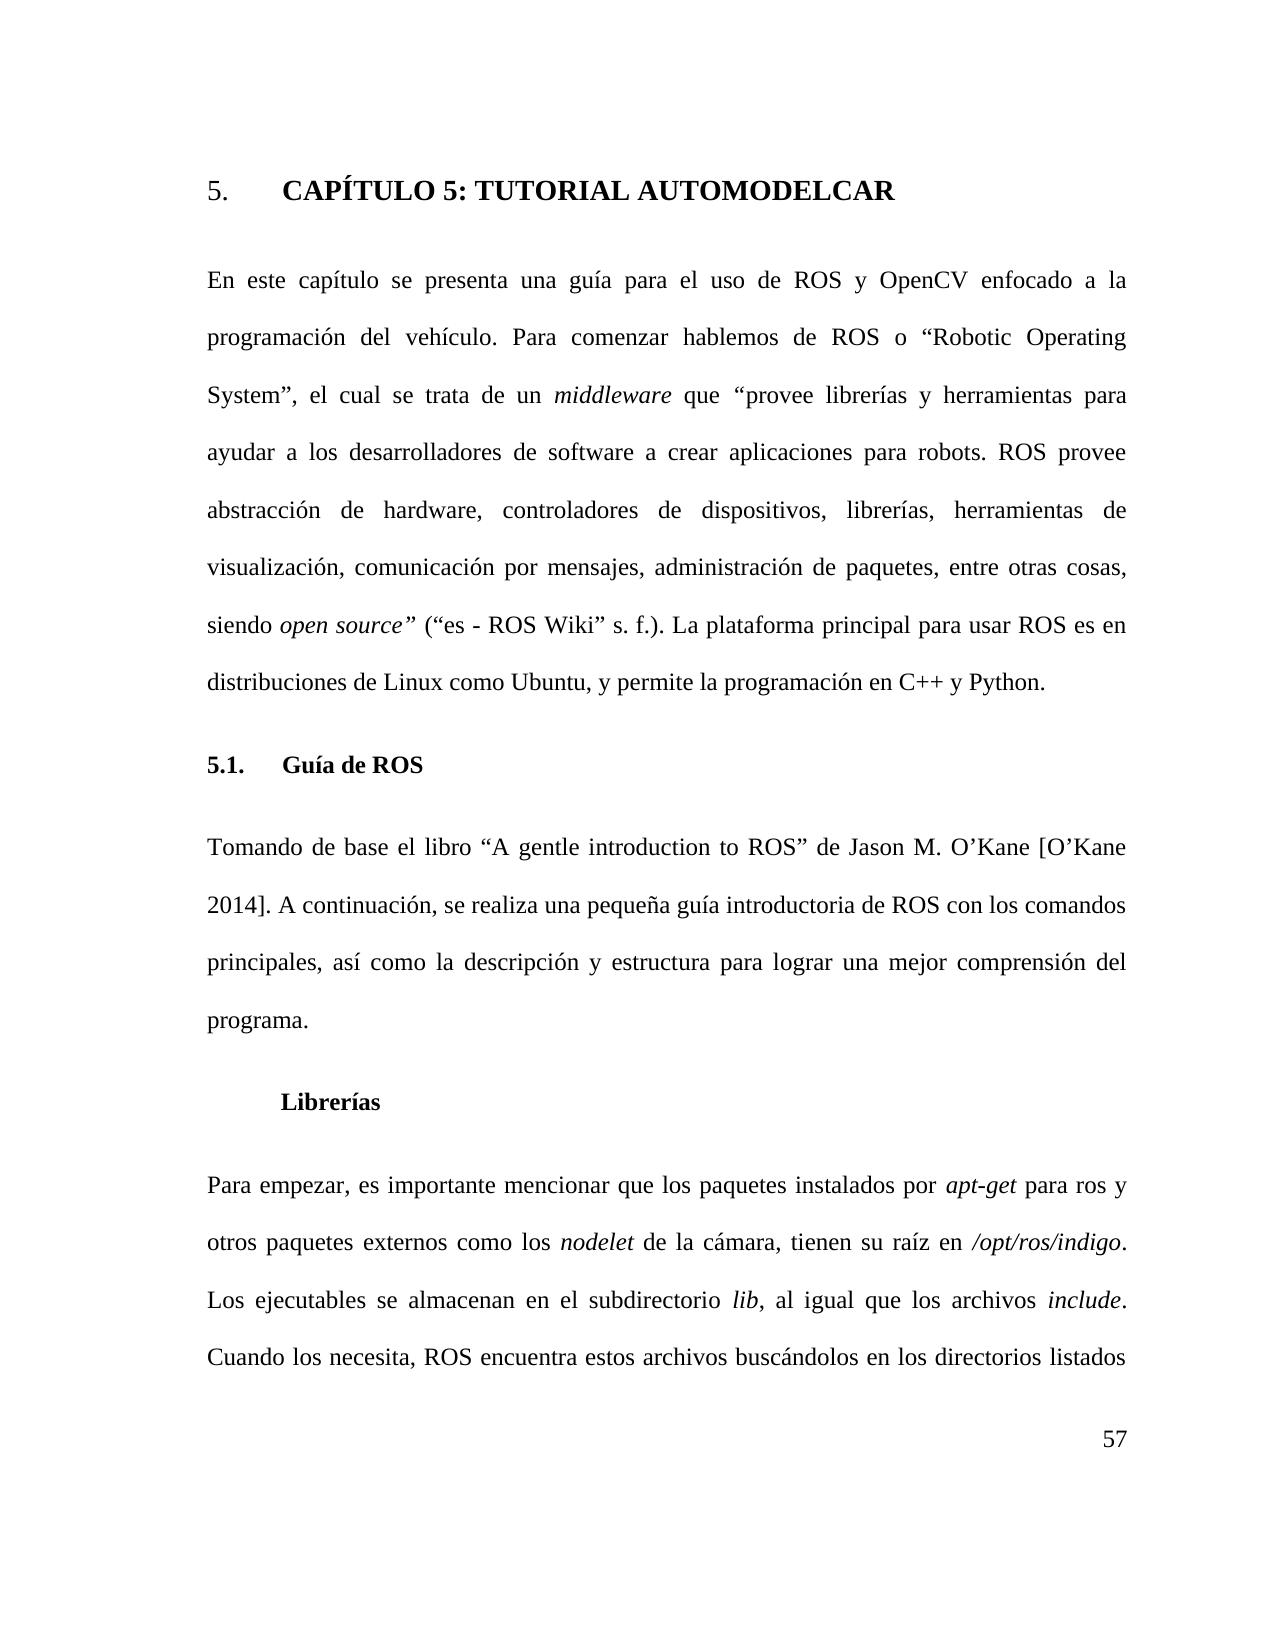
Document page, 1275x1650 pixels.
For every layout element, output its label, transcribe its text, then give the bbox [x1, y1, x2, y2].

text Tomando de base el libro “A gentle introduction to ROS” de Jason M. O’Kane [O’Kane 2014]. A continuación, se realiza una pequeña guía introductoria de ROS con los comandos principales, así como la descripción y estructura para lograr una mejor comprensión del programa. [207, 832, 1127, 1033]
subtitle Guía de ROS [207, 750, 1127, 778]
text Librerías [207, 1087, 1127, 1116]
subtitle Capítulo 5: Tutorial AutoModelCar [207, 173, 1127, 206]
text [207, 1170, 1127, 1371]
text En este capítulo se presenta una guía para el uso de ROS y OpenCV enfocado a la programación del vehículo. Para comenzar hablemos de ROS o “Robotic Operating System”, el cual se trata de un middleware que “provee librerías y herramientas para ayudar a los desarrolladores de software a crear aplicaciones para robots. ROS provee abstracción de hardware, controladores de dispositivos, librerías, herramientas de visualización, comunicación por mensajes, administración de paquetes, entre otras cosas, siendo open source” (“es - ROS Wiki” s. f.). La plataforma principal para usar ROS es en distribuciones de Linux como Ubuntu, y permite la programación en C++ y Python. [207, 265, 1127, 696]
